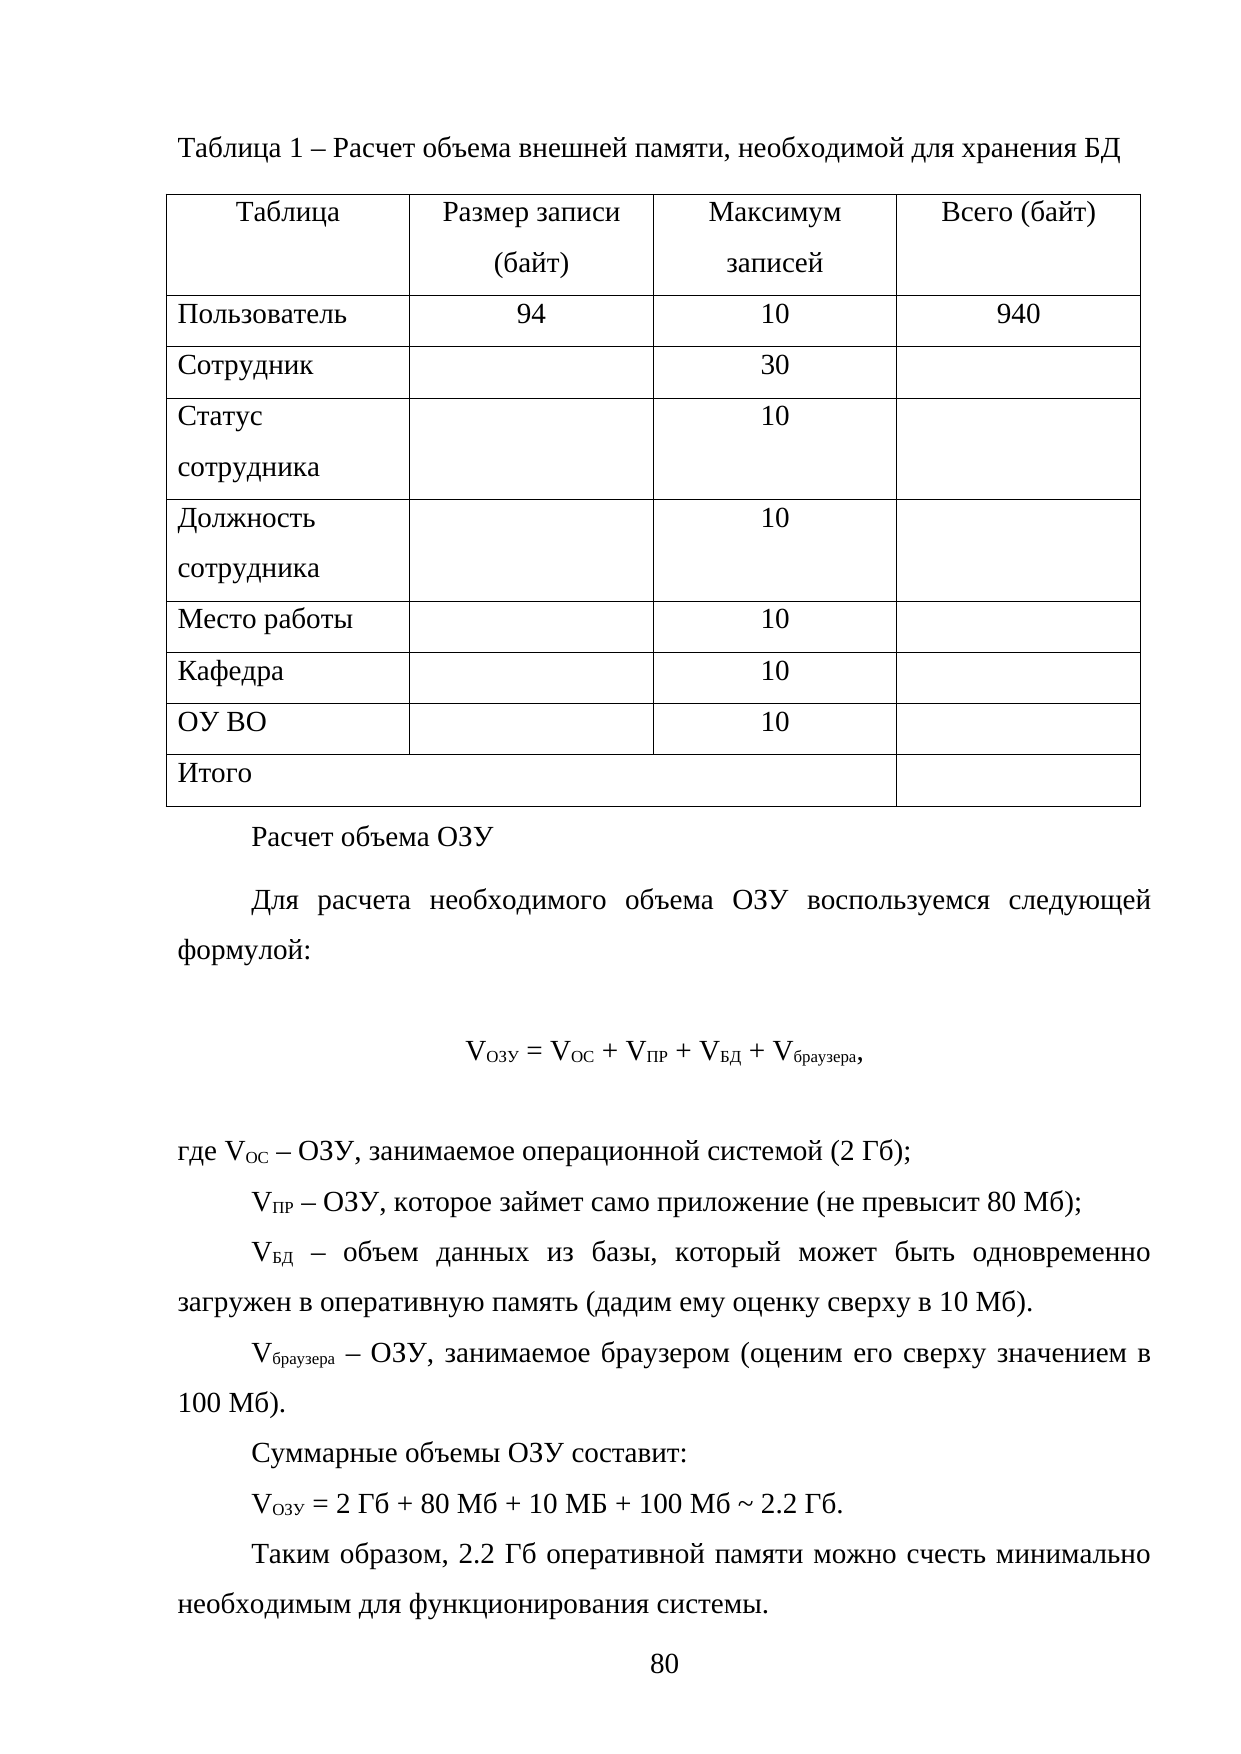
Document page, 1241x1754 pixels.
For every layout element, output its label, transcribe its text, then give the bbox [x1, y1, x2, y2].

table_cell 10 [654, 399, 896, 499]
table_cell 10 [654, 296, 896, 346]
table_cell [897, 704, 1140, 754]
table_cell Должность сотрудника [167, 500, 409, 601]
table_cell [897, 399, 1140, 499]
text Расчет объема ОЗУ [177, 819, 1152, 853]
table_cell [410, 602, 653, 652]
table_cell [410, 500, 653, 601]
table_cell ОУ ВО [167, 704, 409, 754]
text VБД – объем данных из базы, который может быть одновременно загружен в оперативную память (дадим ему оценку сверху в 10 Мб). [177, 1234, 1152, 1318]
table_header Размер записи (байт) [410, 195, 653, 295]
table_header Всего (байт) [897, 195, 1140, 295]
table_cell [897, 347, 1140, 397]
table_cell 10 [654, 602, 896, 652]
table_cell [897, 755, 1140, 806]
text VОЗУ = 2 Гб + 80 Мб + 10 МБ + 100 Мб ~ 2.2 Гб. [177, 1486, 1152, 1519]
table_cell Кафедра [167, 653, 409, 703]
table_cell 10 [654, 500, 896, 601]
table_cell [897, 602, 1140, 652]
table_cell [897, 653, 1140, 703]
text Vбраузера – ОЗУ, занимаемое браузером (оценим его сверху значением в 100 Мб). [177, 1335, 1152, 1419]
text где VОС – ОЗУ, занимаемое операционной системой (2 Гб); [177, 1133, 1152, 1167]
table_cell Статус сотрудника [167, 399, 409, 499]
text Для расчета необходимого объема ОЗУ воспользуемся следующей формулой: [177, 882, 1152, 966]
table_cell [410, 653, 653, 703]
table_cell [410, 399, 653, 499]
text Таким образом, 2.2 Гб оперативной памяти можно счесть минимально необходимым для функционирования системы. [177, 1536, 1152, 1620]
table_header Таблица [167, 195, 409, 295]
table_cell [897, 500, 1140, 601]
table_cell Сотрудник [167, 347, 409, 397]
table_header Максимум записей [654, 195, 896, 295]
table_cell 94 [410, 296, 653, 346]
table_cell 940 [897, 296, 1140, 346]
table_cell 30 [654, 347, 896, 397]
table_cell 10 [654, 653, 896, 703]
text Суммарные объемы ОЗУ составит: [177, 1435, 1152, 1469]
table_cell Итого [167, 755, 896, 806]
text Таблица 1 – Расчет объема внешней памяти, необходимой для хранения БД [177, 131, 1152, 164]
table_cell Место работы [167, 602, 409, 652]
text VПР – ОЗУ, которое займет само приложение (не превысит 80 Мб); [177, 1184, 1152, 1217]
text VОЗУ = VОС + VПР + VБД + Vбраузера, [177, 1033, 1152, 1066]
table_cell [410, 704, 653, 754]
table_cell Пользователь [167, 296, 409, 346]
table_cell [410, 347, 653, 397]
table_cell 10 [654, 704, 896, 754]
